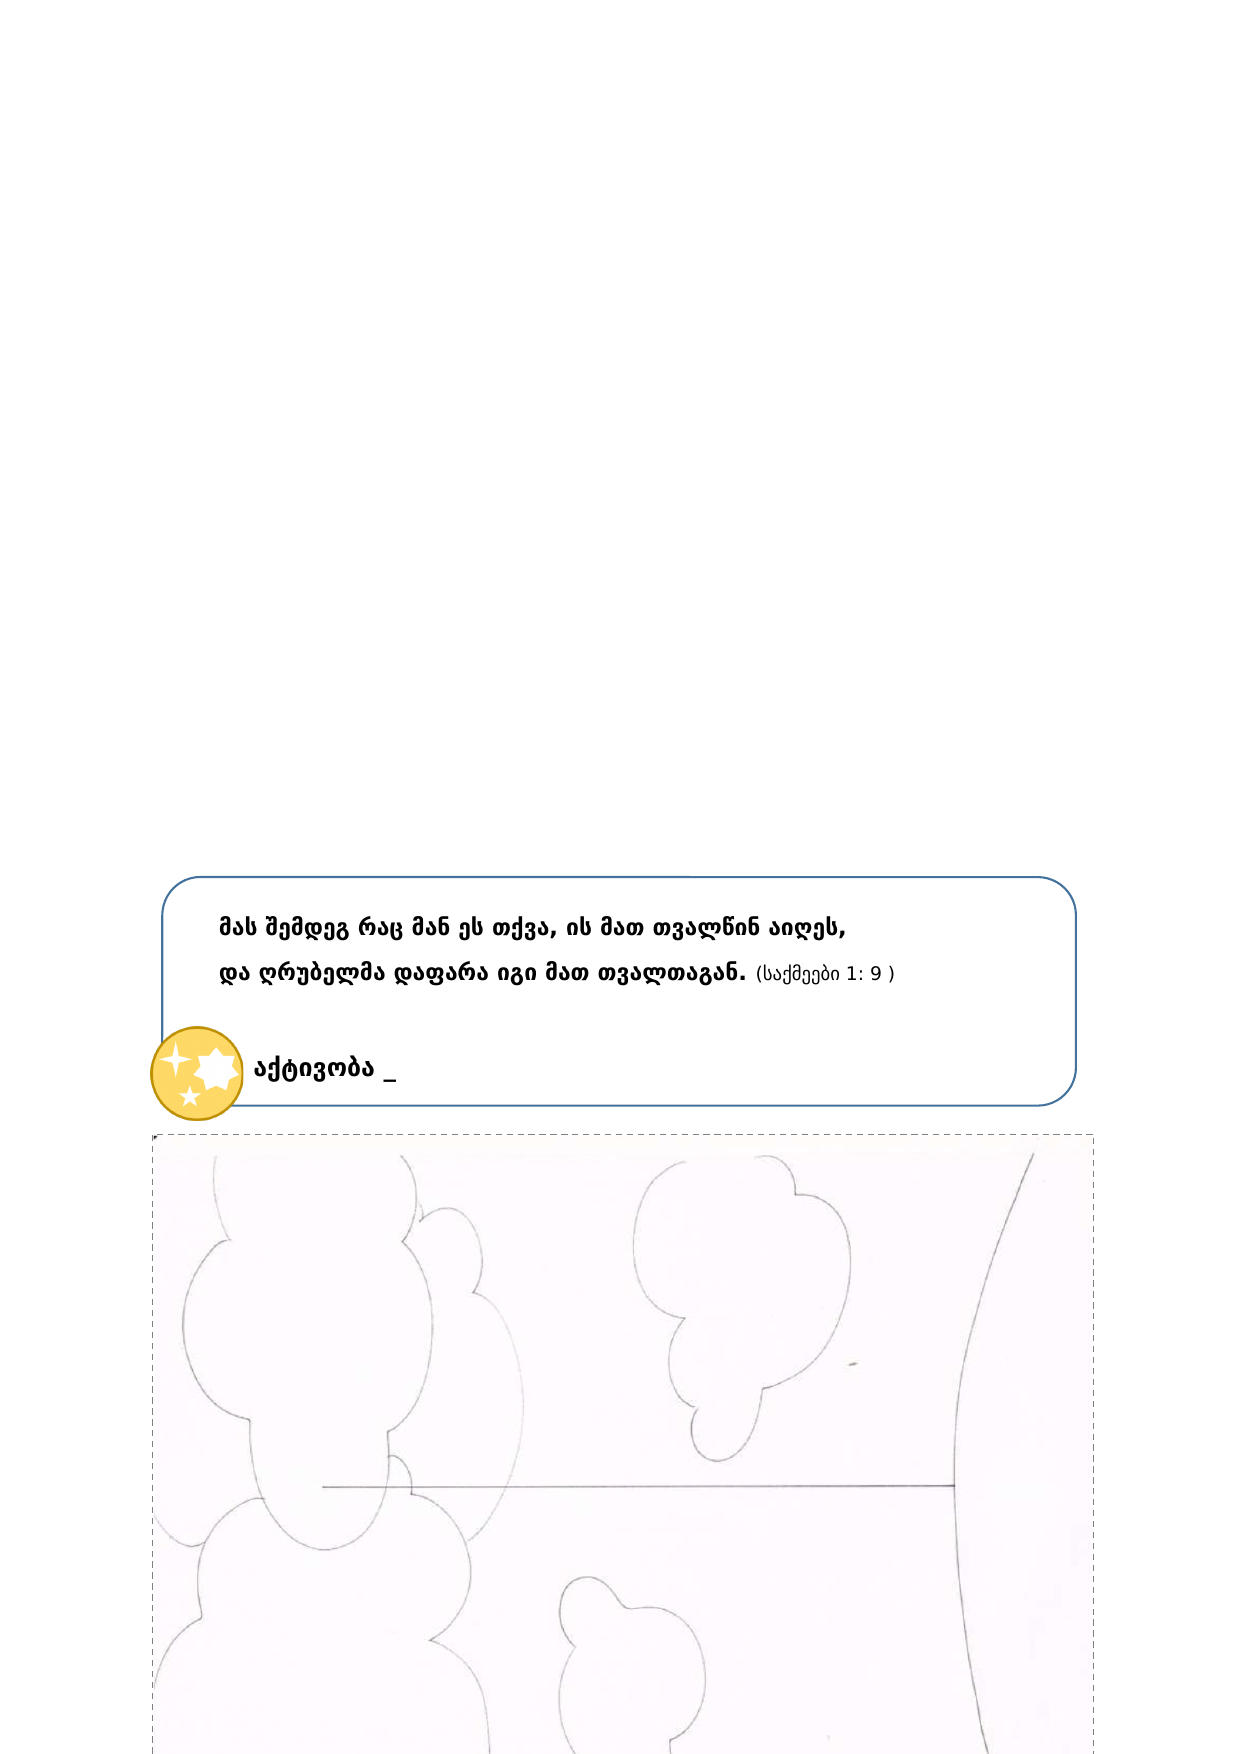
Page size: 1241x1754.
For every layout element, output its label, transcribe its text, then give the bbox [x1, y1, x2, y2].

text მას შემდეგ რაც მან ეს თქვა, ის მათ თვალწინ აიღეს, [150, 914, 1090, 941]
text და ღრუბელმა დაფარა იგი მათ თვალთაგან. (საქმეები 1: 9 ) [150, 959, 1090, 986]
picture [155, 1136, 1092, 1754]
text აქტივობა _ [244, 1053, 1090, 1082]
picture [150, 1026, 244, 1121]
